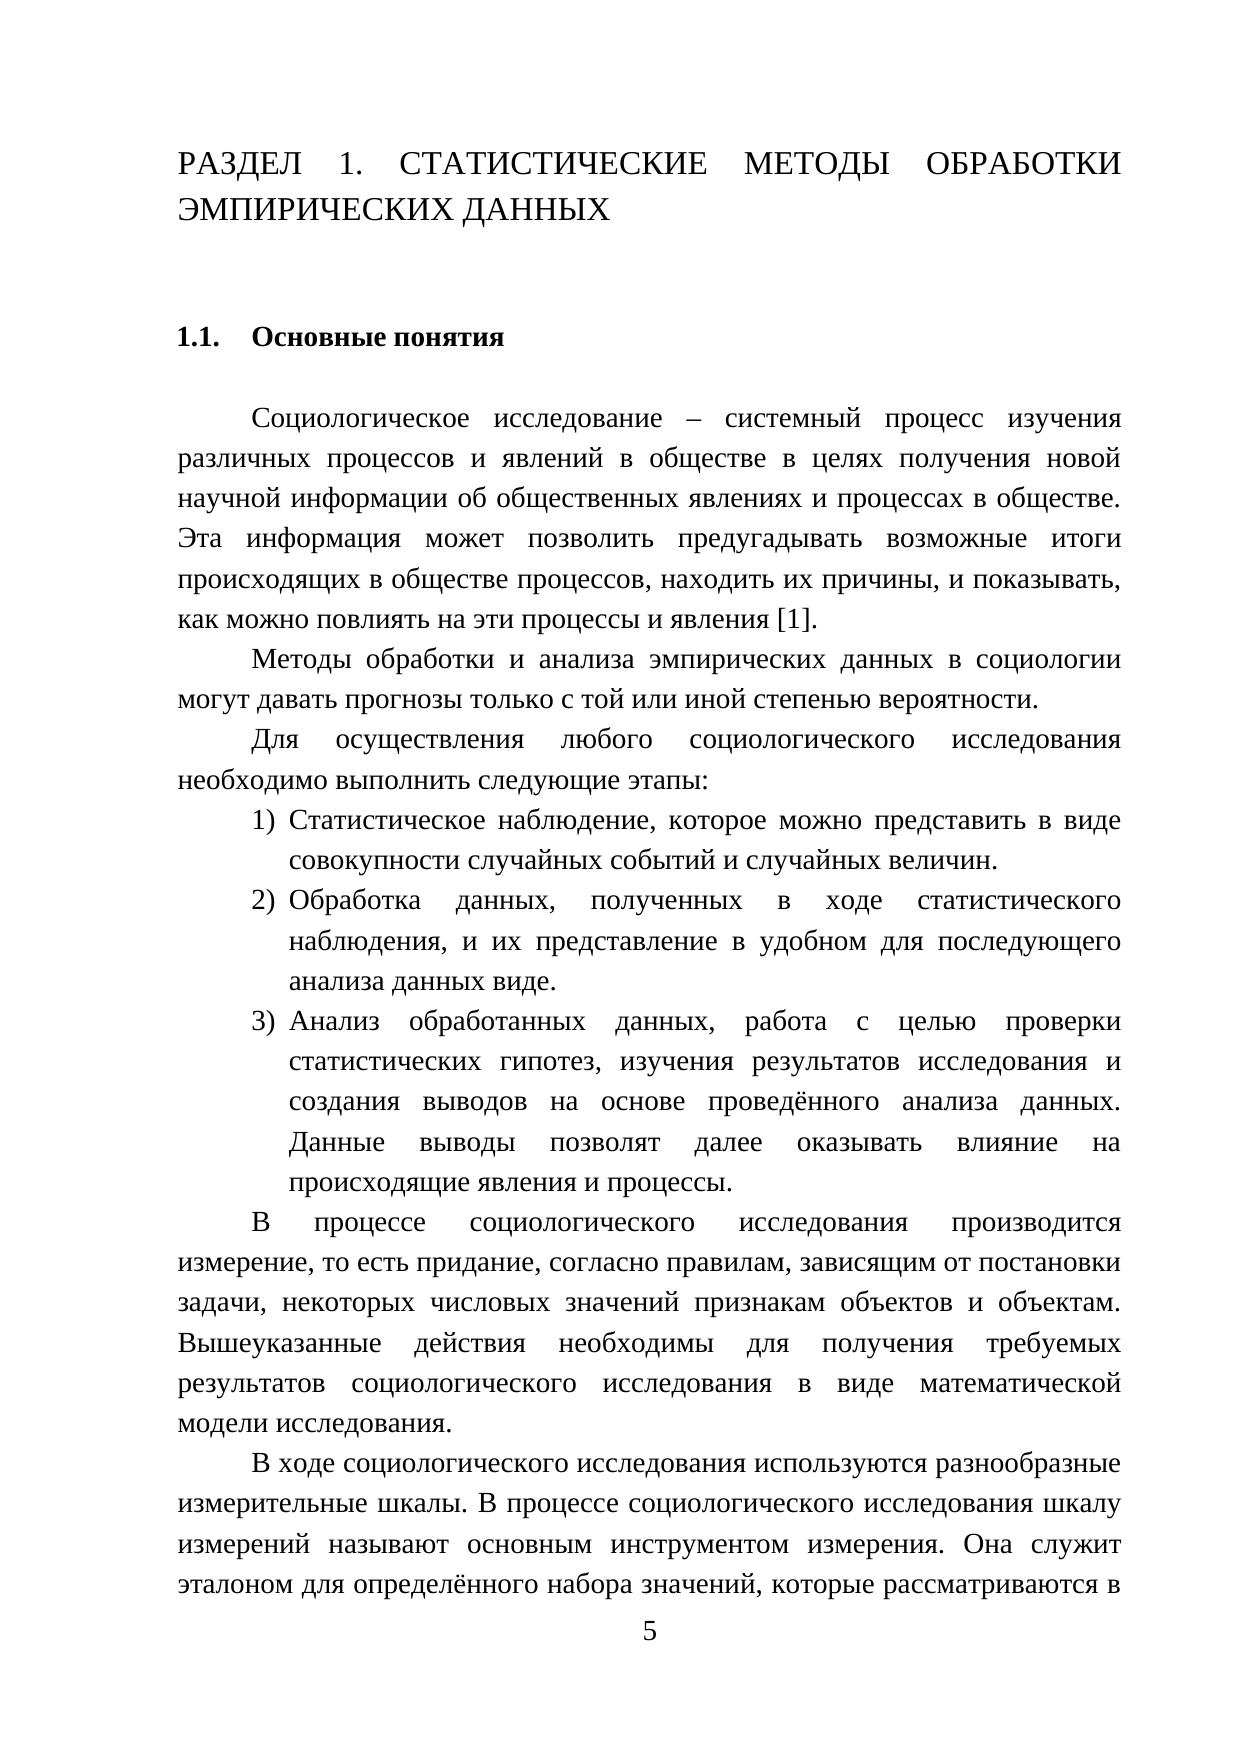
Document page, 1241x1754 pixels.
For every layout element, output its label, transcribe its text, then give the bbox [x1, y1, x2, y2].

list Анализ обработанных данных, работа с целью проверки статистических гипотез, изучения результатов исследования и создания выводов на основе проведённого анализа данных. Данные выводы позволят далее оказывать влияние на происходящие явления и процессы. [251, 1003, 1122, 1197]
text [177, 1445, 1122, 1599]
text В процессе социологического исследования производится измерение, то есть придание, согласно правилам, зависящим от постановки задачи, некоторых числовых значений признакам объектов и объектам. Вышеуказанные действия необходимы для получения требуемых результатов социологического исследования в виде математической модели исследования. [177, 1204, 1122, 1439]
subtitle Основные понятия [176, 319, 1122, 353]
subtitle РАЗДЕЛ 1. СТАТИСТИЧЕСКИЕ МЕТОДЫ ОБРАБОТКИ ЭМПИРИЧЕСКИХ ДАННЫХ [177, 143, 1122, 227]
list Обработка данных, полученных в ходе статистического наблюдения, и их представление в удобном для последующего анализа данных виде. [251, 882, 1122, 996]
text Для осуществления любого социологического исследования необходимо выполнить следующие этапы: [177, 722, 1122, 795]
text Методы обработки и анализа эмпирических данных в социологии могут давать прогнозы только с той или иной степенью вероятности. [177, 641, 1122, 715]
list Статистическое наблюдение, которое можно представить в виде совокупности случайных событий и случайных величин. [251, 802, 1122, 876]
text Социологическое исследование – системный процесс изучения различных процессов и явлений в обществе в целях получения новой научной информации об общественных явлениях и процессах в обществе. Эта информация может позволить предугадывать возможные итоги происходящих в обществе процессов, находить их причины, и показывать, как можно повлиять на эти процессы и явления [1]. [177, 400, 1122, 634]
